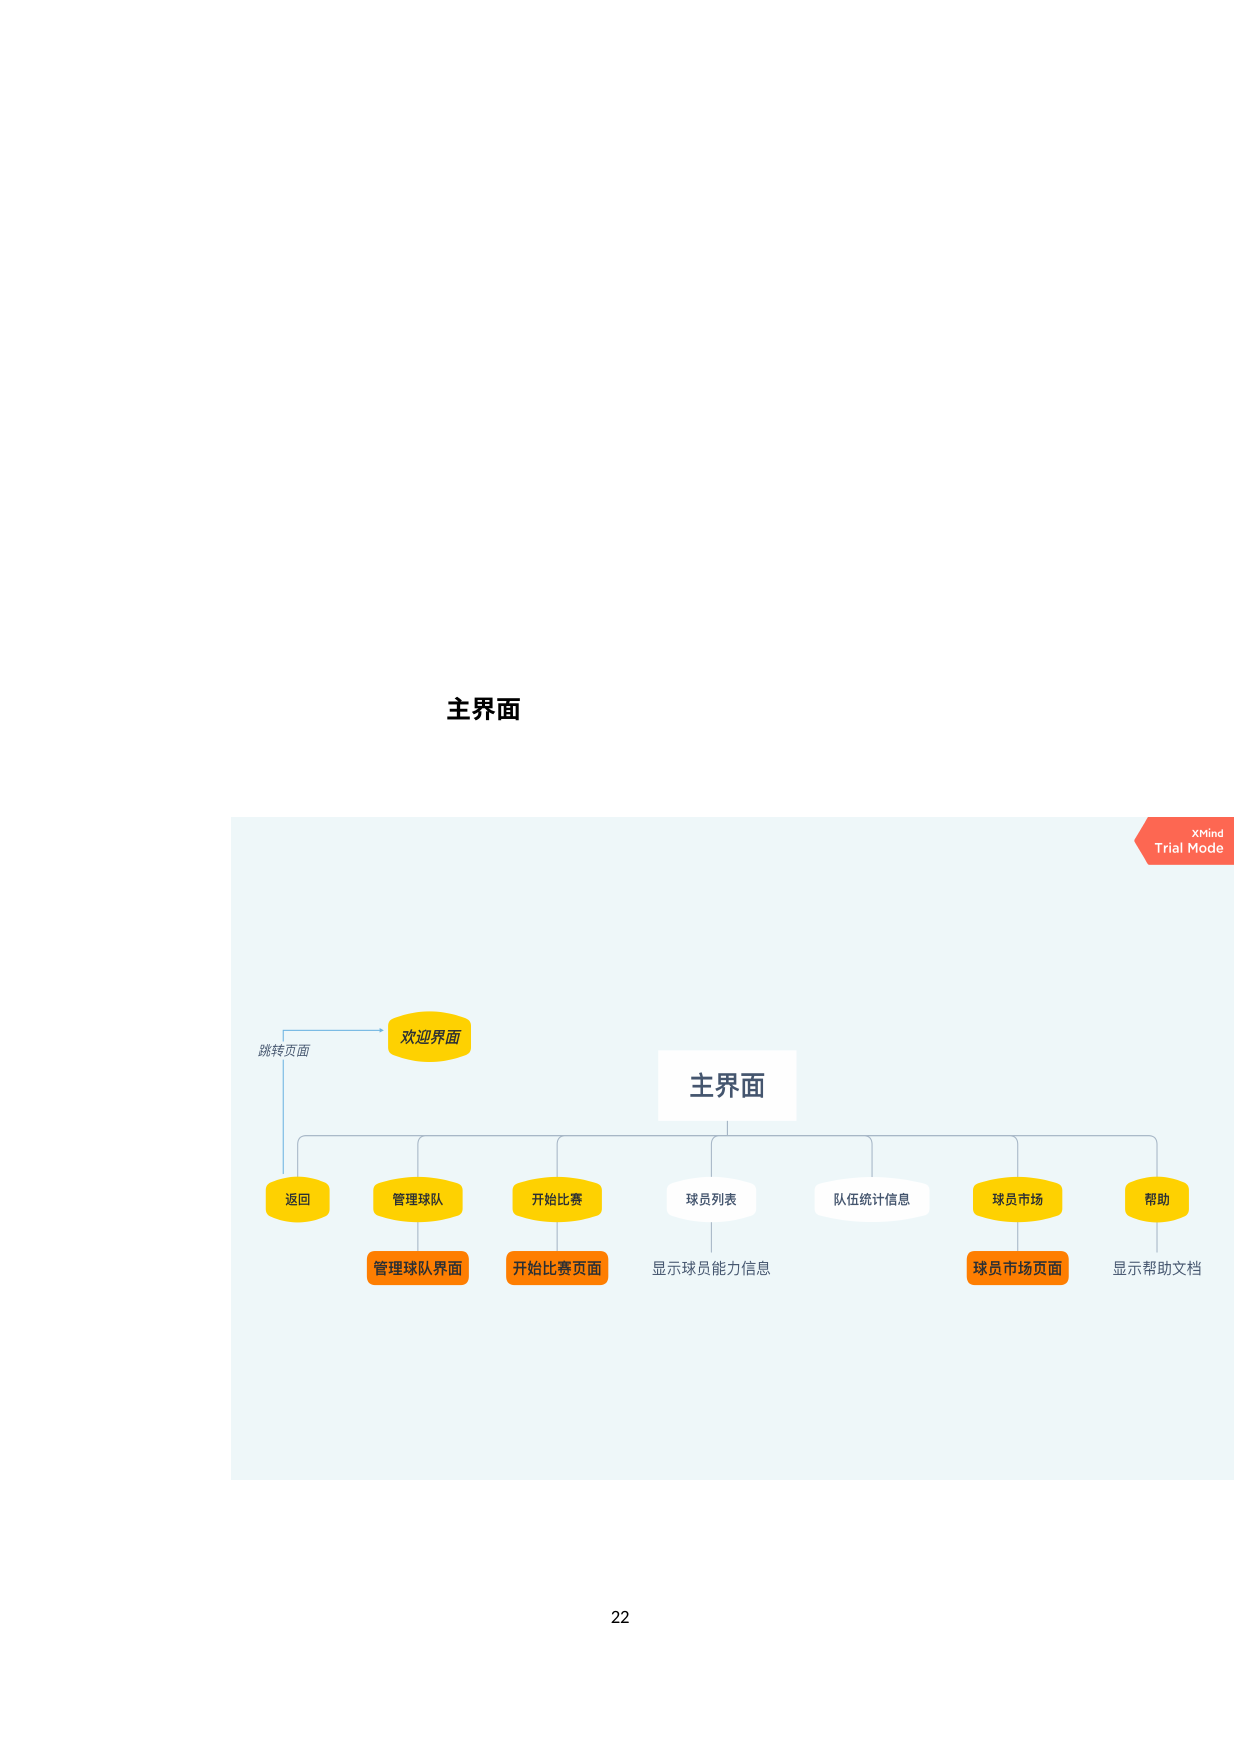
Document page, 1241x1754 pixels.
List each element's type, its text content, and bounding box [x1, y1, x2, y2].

picture [231, 817, 1234, 1480]
list 主界面 [258, 673, 1053, 741]
